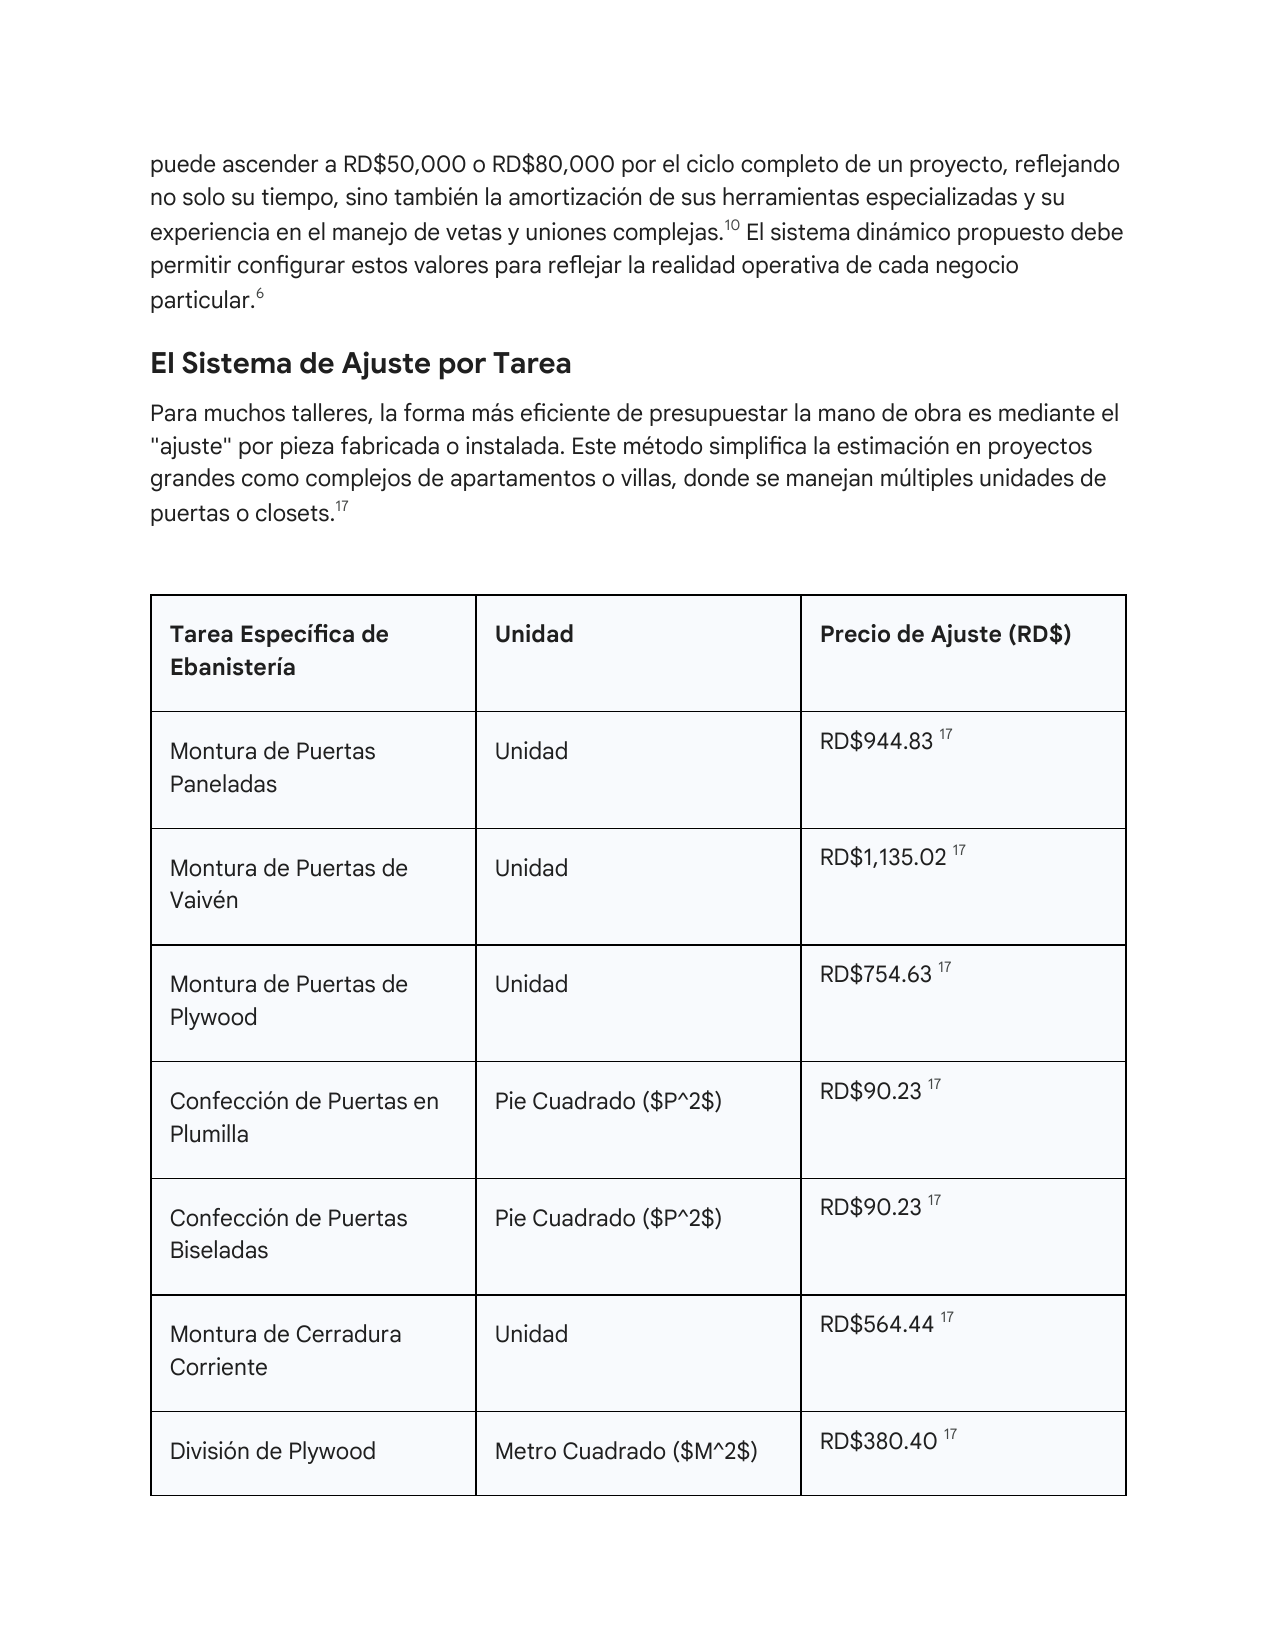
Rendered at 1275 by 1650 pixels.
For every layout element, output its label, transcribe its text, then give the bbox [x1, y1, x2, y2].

table_cell Montura de Puertas de Plywood [152, 946, 475, 1061]
table_cell Confección de Puertas Biseladas [152, 1179, 475, 1294]
table_header Tarea Específica de Ebanistería [152, 596, 475, 711]
table_header Unidad [477, 596, 800, 711]
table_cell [152, 1412, 475, 1495]
table_cell Unidad [477, 1296, 800, 1411]
table_cell Unidad [477, 946, 800, 1061]
table_cell Unidad [477, 829, 800, 944]
table_cell Pie Cuadrado ($P^2$) [477, 1062, 800, 1177]
table_cell Montura de Puertas de Vaivén [152, 829, 475, 944]
subtitle El Sistema de Ajuste por Tarea [150, 345, 1125, 382]
table_cell Pie Cuadrado ($P^2$) [477, 1179, 800, 1294]
table_cell Montura de Cerradura Corriente [152, 1296, 475, 1411]
table_cell Montura de Puertas Paneladas [152, 712, 475, 827]
table_cell RD$944.83 17 [802, 712, 1125, 827]
table_header Precio de Ajuste (RD$) [802, 596, 1125, 711]
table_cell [477, 1412, 800, 1495]
table_cell RD$90.23 17 [802, 1179, 1125, 1294]
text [150, 150, 1125, 316]
text Para muchos talleres, la forma más eficiente de presupuestar la mano de obra es mediante el "ajuste" por pieza fabricada o instalada. Este método simplifica la estimación en proyectos grandes como complejos de apartamentos o villas, donde se manejan múltiples unidades de puertas o closets.17 [150, 399, 1125, 529]
table_cell Confección de Puertas en Plumilla [152, 1062, 475, 1177]
table_cell RD$90.23 17 [802, 1062, 1125, 1177]
table_cell RD$564.44 17 [802, 1296, 1125, 1411]
table_cell RD$1,135.02 17 [802, 829, 1125, 944]
table_cell RD$754.63 17 [802, 946, 1125, 1061]
table_cell RD$380.40 17 [802, 1412, 1125, 1495]
table_cell Unidad [477, 712, 800, 827]
